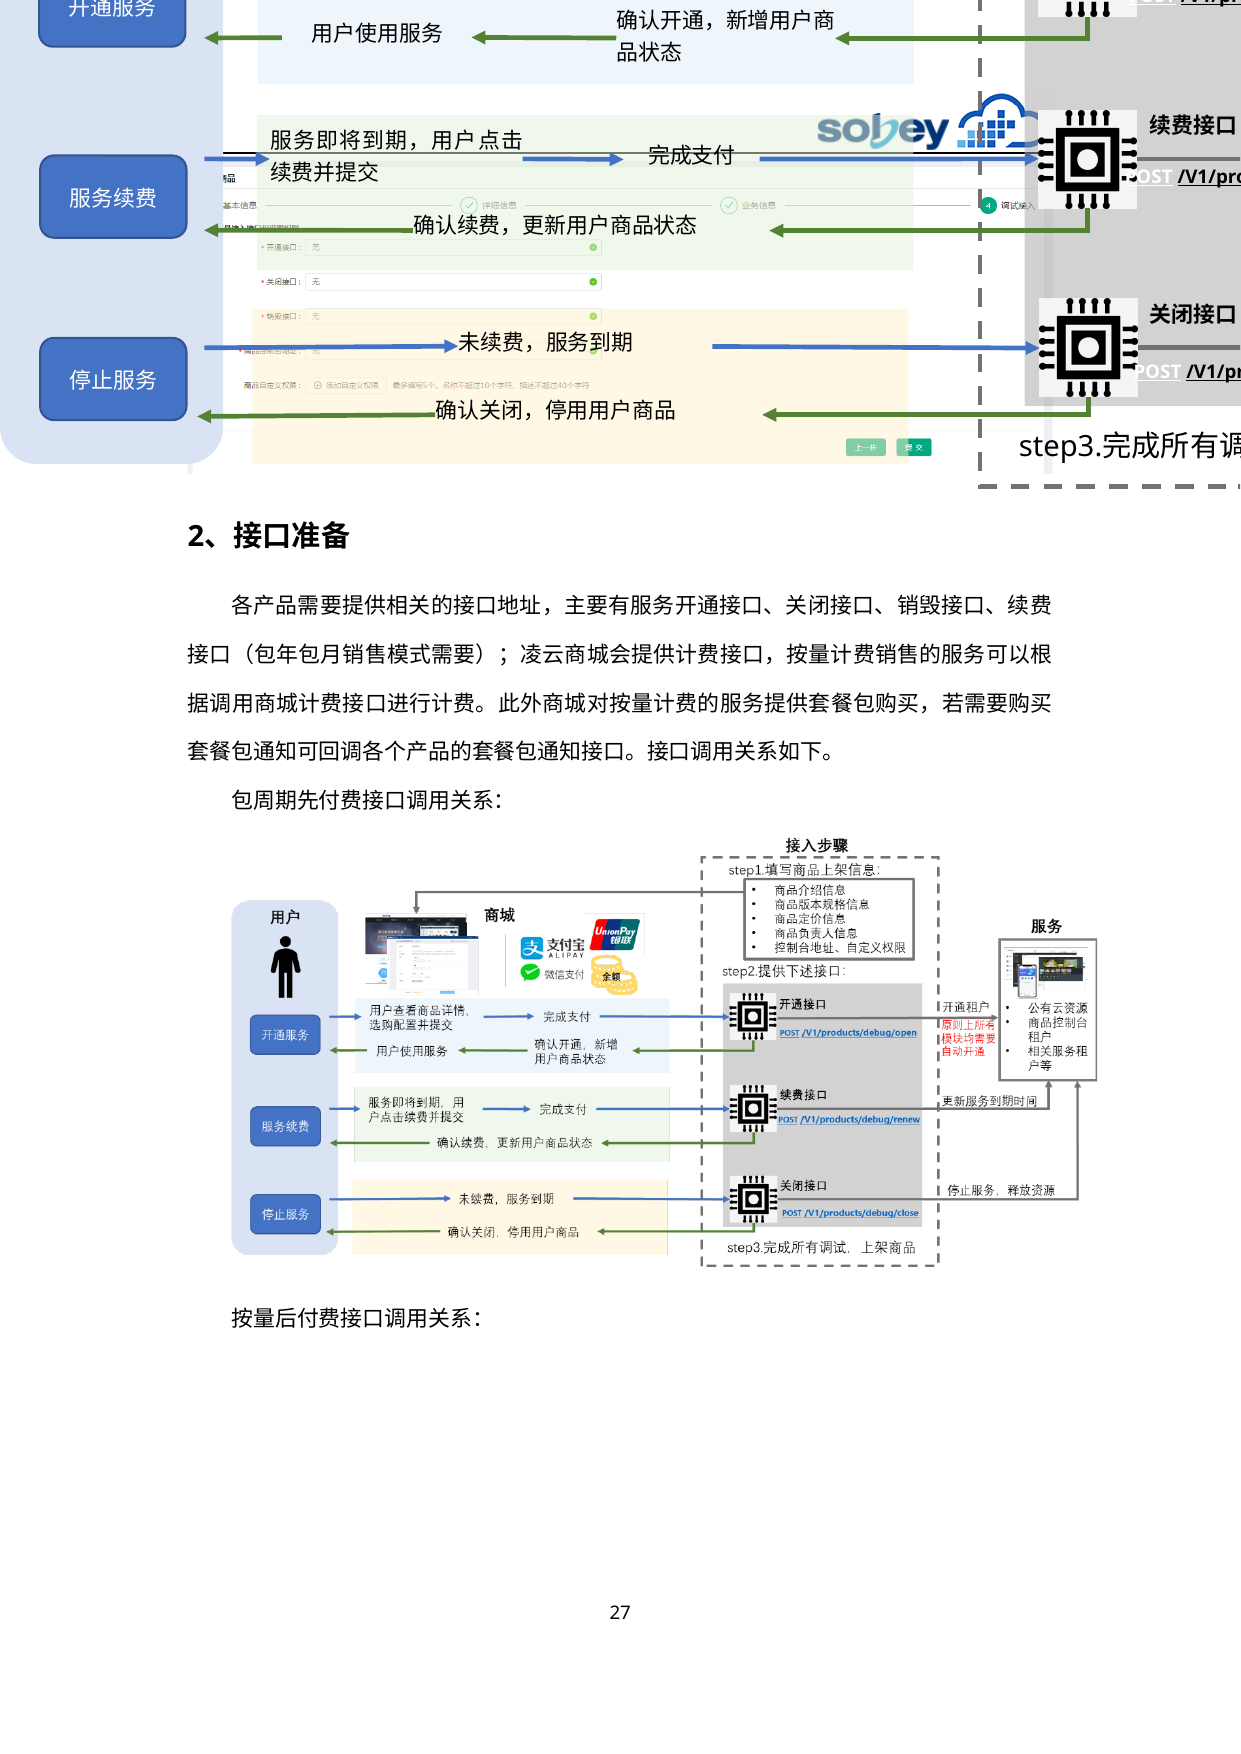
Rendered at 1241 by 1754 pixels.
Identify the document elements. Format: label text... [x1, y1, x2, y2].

picture [1039, 298, 1138, 397]
picture [914, 162, 1024, 228]
picture [224, 350, 252, 413]
picture [224, 162, 257, 227]
text 包周期先付费接口调用关系： [187, 782, 1053, 815]
picture [817, 88, 1024, 151]
picture [224, 233, 1024, 345]
picture [909, 350, 1053, 412]
picture [231, 830, 1098, 1267]
picture [1038, 110, 1137, 209]
text 各产品需要提供相关的接口地址，主要有服务开通接口、关闭接口、销毁接口、续费接口（包年包月销售模式需要）；凌云商城会提供计费接口，按量计费销售的服务可以根据调用商城计费接口进行计费。此外商城对按量计费的服务提供套餐包购买，若需要购买套餐包通知可回调各个产品的套餐包通知接口。接口调用关系如下。 [187, 588, 1053, 766]
text 按量后付费接口调用关系： [187, 1300, 1053, 1333]
picture [187, 417, 1053, 474]
subtitle 2、接口准备 [187, 501, 1053, 566]
picture [1038, 0, 1137, 17]
